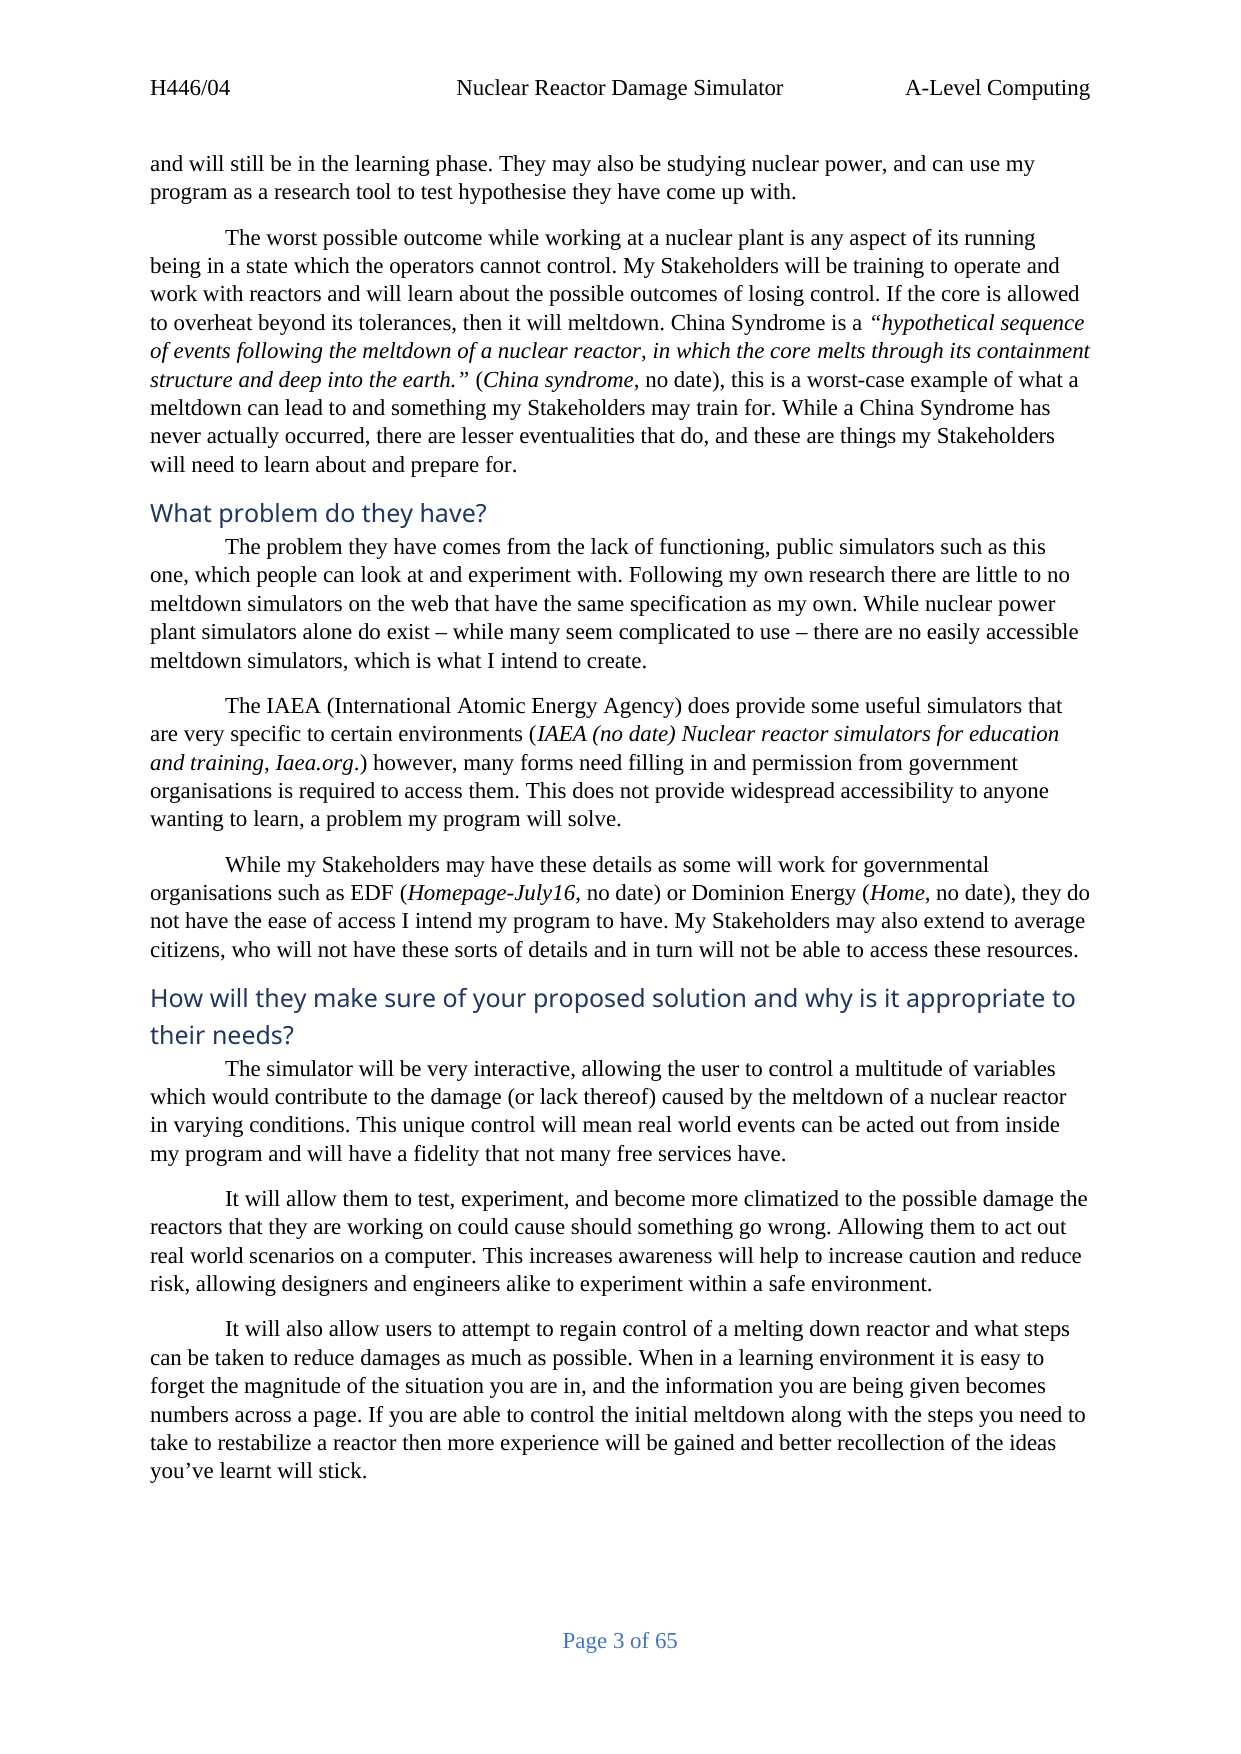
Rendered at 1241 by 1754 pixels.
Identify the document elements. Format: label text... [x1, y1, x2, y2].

text While my Stakeholders may have these details as some will work for governmental organisations such as EDF (Homepage-July16, no date) or Dominion Energy (Home, no date), they do not have the ease of access I intend my program to have. My Stakeholders may also extend to average citizens, who will not have these sorts of details and in turn will not be able to access these resources. [150, 851, 1090, 962]
text It will also allow users to attempt to regain control of a melting down reactor and what steps can be taken to reduce damages as much as possible. When in a learning environment it is easy to forget the magnitude of the situation you are in, and the information you are being given becomes numbers across a page. If you are able to control the initial meltdown along with the steps you need to take to restabilize a reactor then more experience will be gained and better recollection of the ideas you’ve learnt will stick. [150, 1315, 1090, 1484]
text It will allow them to test, experiment, and become more climatized to the possible damage the reactors that they are working on could cause should something go wrong. Allowing them to act out real world scenarios on a computer. This increases awareness will help to increase caution and reduce risk, allowing designers and engineers alike to experiment within a safe environment. [150, 1185, 1090, 1297]
text The IAEA (International Atomic Energy Agency) does provide some useful simulators that are very specific to certain environments (IAEA (no date) Nuclear reactor simulators for education and training, Iaea.org.) however, many forms need filling in and permission from government organisations is required to access them. This does not provide widespread accessibility to anyone wanting to learn, a problem my program will solve. [150, 692, 1090, 832]
subtitle How will they make sure of your proposed solution and why is it appropriate to their needs? [150, 981, 1090, 1052]
text The problem they have comes from the lack of functioning, public simulators such as this one, which people can look at and experiment with. Following my own research there are little to no meltdown simulators on the web that have the same specification as my own. While nuclear power plant simulators alone do exist – while many seem complicated to use – there are no easily accessible meltdown simulators, which is what I intend to create. [150, 533, 1090, 673]
text The worst possible outcome while working at a nuclear plant is any aspect of its running being in a state which the operators cannot control. My Stakeholders will be training to operate and work with reactors and will learn about the possible outcomes of losing control. If the core is allowed to overheat beyond its tolerances, then it will meltdown. China Syndrome is a “hypothetical sequence of events following the meltdown of a nuclear reactor, in which the core melts through its containment structure and deep into the earth.” (China syndrome, no date), this is a worst-case example of what a meltdown can lead to and something my Stakeholders may train for. While a China Syndrome has never actually occurred, there are lesser eventualities that do, and these are things my Stakeholders will need to learn about and prepare for. [150, 223, 1090, 477]
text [150, 150, 1090, 205]
text The simulator will be very interactive, allowing the user to control a multitude of variables which would contribute to the damage (or lack thereof) caused by the meltdown of a nuclear reactor in varying conditions. This unique control will mean real world events can be acted out from inside my program and will have a fidelity that not many free services have. [150, 1054, 1090, 1166]
subtitle What problem do they have? [150, 496, 1090, 530]
